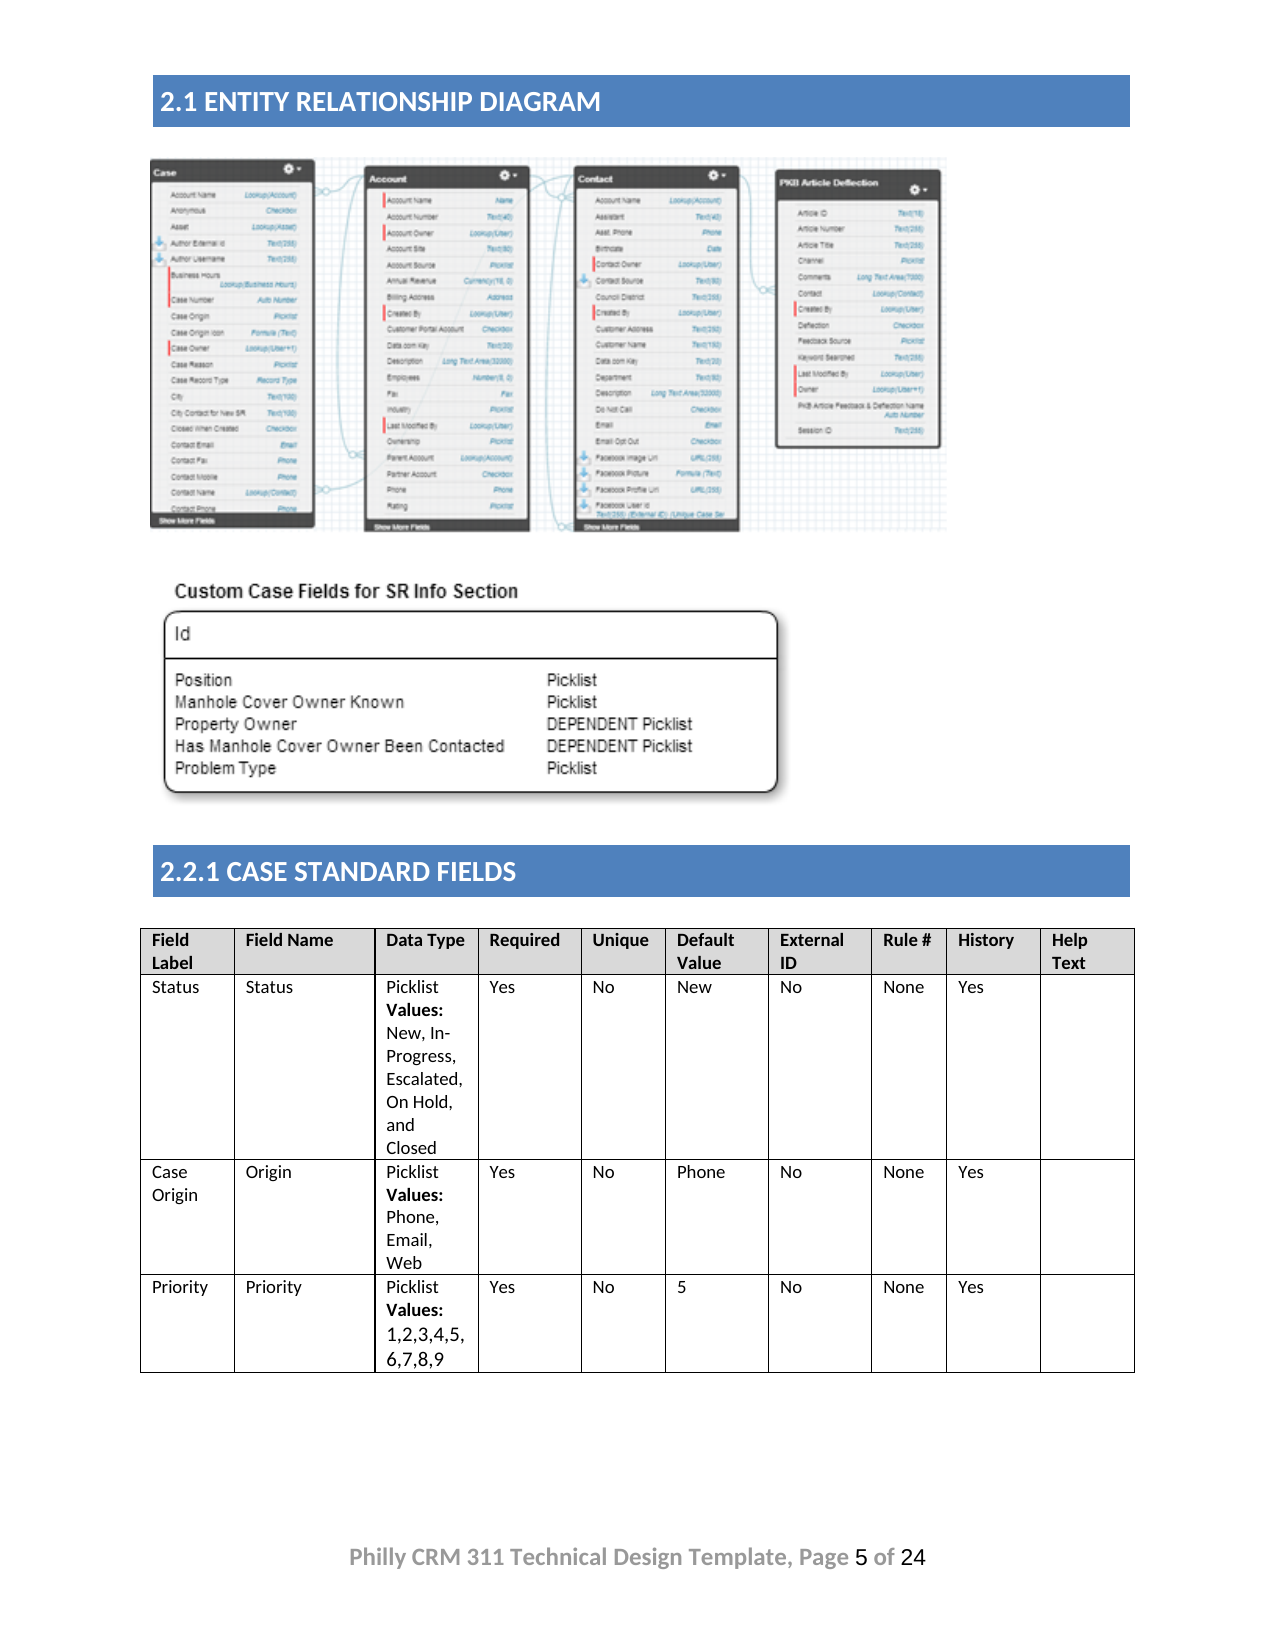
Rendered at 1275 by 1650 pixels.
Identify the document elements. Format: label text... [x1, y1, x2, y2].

table_cell Yes [947, 1160, 1040, 1274]
table_header Field Label [141, 929, 234, 974]
table_cell Case Origin [141, 1160, 234, 1274]
picture [150, 157, 947, 537]
table_cell Yes [947, 975, 1040, 1159]
table_cell Status [235, 975, 374, 1159]
table_cell Yes [479, 975, 581, 1159]
table_header Rule # [872, 929, 946, 974]
table_cell Picklist Values: Phone, Email, Web [376, 1160, 478, 1274]
table_cell Picklist Values: New, In-Progress, Escalated, On Hold, and Closed [376, 975, 478, 1159]
table_header 2.2.1 CASE STANDARD FIELDS [155, 848, 1128, 895]
table_header 2.1 ENTITY RELATIONSHIP DIAGRAM [155, 77, 1128, 125]
table_header Required [479, 929, 581, 974]
table_cell No [582, 1275, 665, 1372]
picture [150, 570, 808, 812]
table_header External ID [769, 929, 871, 974]
table_cell [1041, 1160, 1134, 1274]
table_cell [1041, 1275, 1134, 1372]
table_header Help Text [1041, 929, 1134, 974]
table_cell No [769, 1160, 871, 1274]
table_cell No [769, 1275, 871, 1372]
table_cell None [872, 1160, 946, 1274]
table_cell 5 [666, 1275, 768, 1372]
table_header Default Value [666, 929, 768, 974]
table_cell Yes [479, 1275, 581, 1372]
table_cell Yes [947, 1275, 1040, 1372]
table_header History [947, 929, 1040, 974]
table_cell New [666, 975, 768, 1159]
table_cell No [769, 975, 871, 1159]
table_cell Priority [141, 1275, 234, 1372]
table_cell Picklist Values: 1,2,3,4,5,6,7,8,9 [376, 1275, 478, 1372]
table_header Field Name [235, 929, 374, 974]
table_cell Status [141, 975, 234, 1159]
table_cell Origin [235, 1160, 374, 1274]
table_header Unique [582, 929, 665, 974]
table_cell Priority [235, 1275, 374, 1372]
table_cell Phone [666, 1160, 768, 1274]
table_cell [1041, 975, 1134, 1159]
table_cell No [582, 975, 665, 1159]
table_header Data Type [376, 929, 478, 974]
table_cell Yes [479, 1160, 581, 1274]
table_cell None [872, 975, 946, 1159]
table_cell None [872, 1275, 946, 1372]
table_cell No [582, 1160, 665, 1274]
